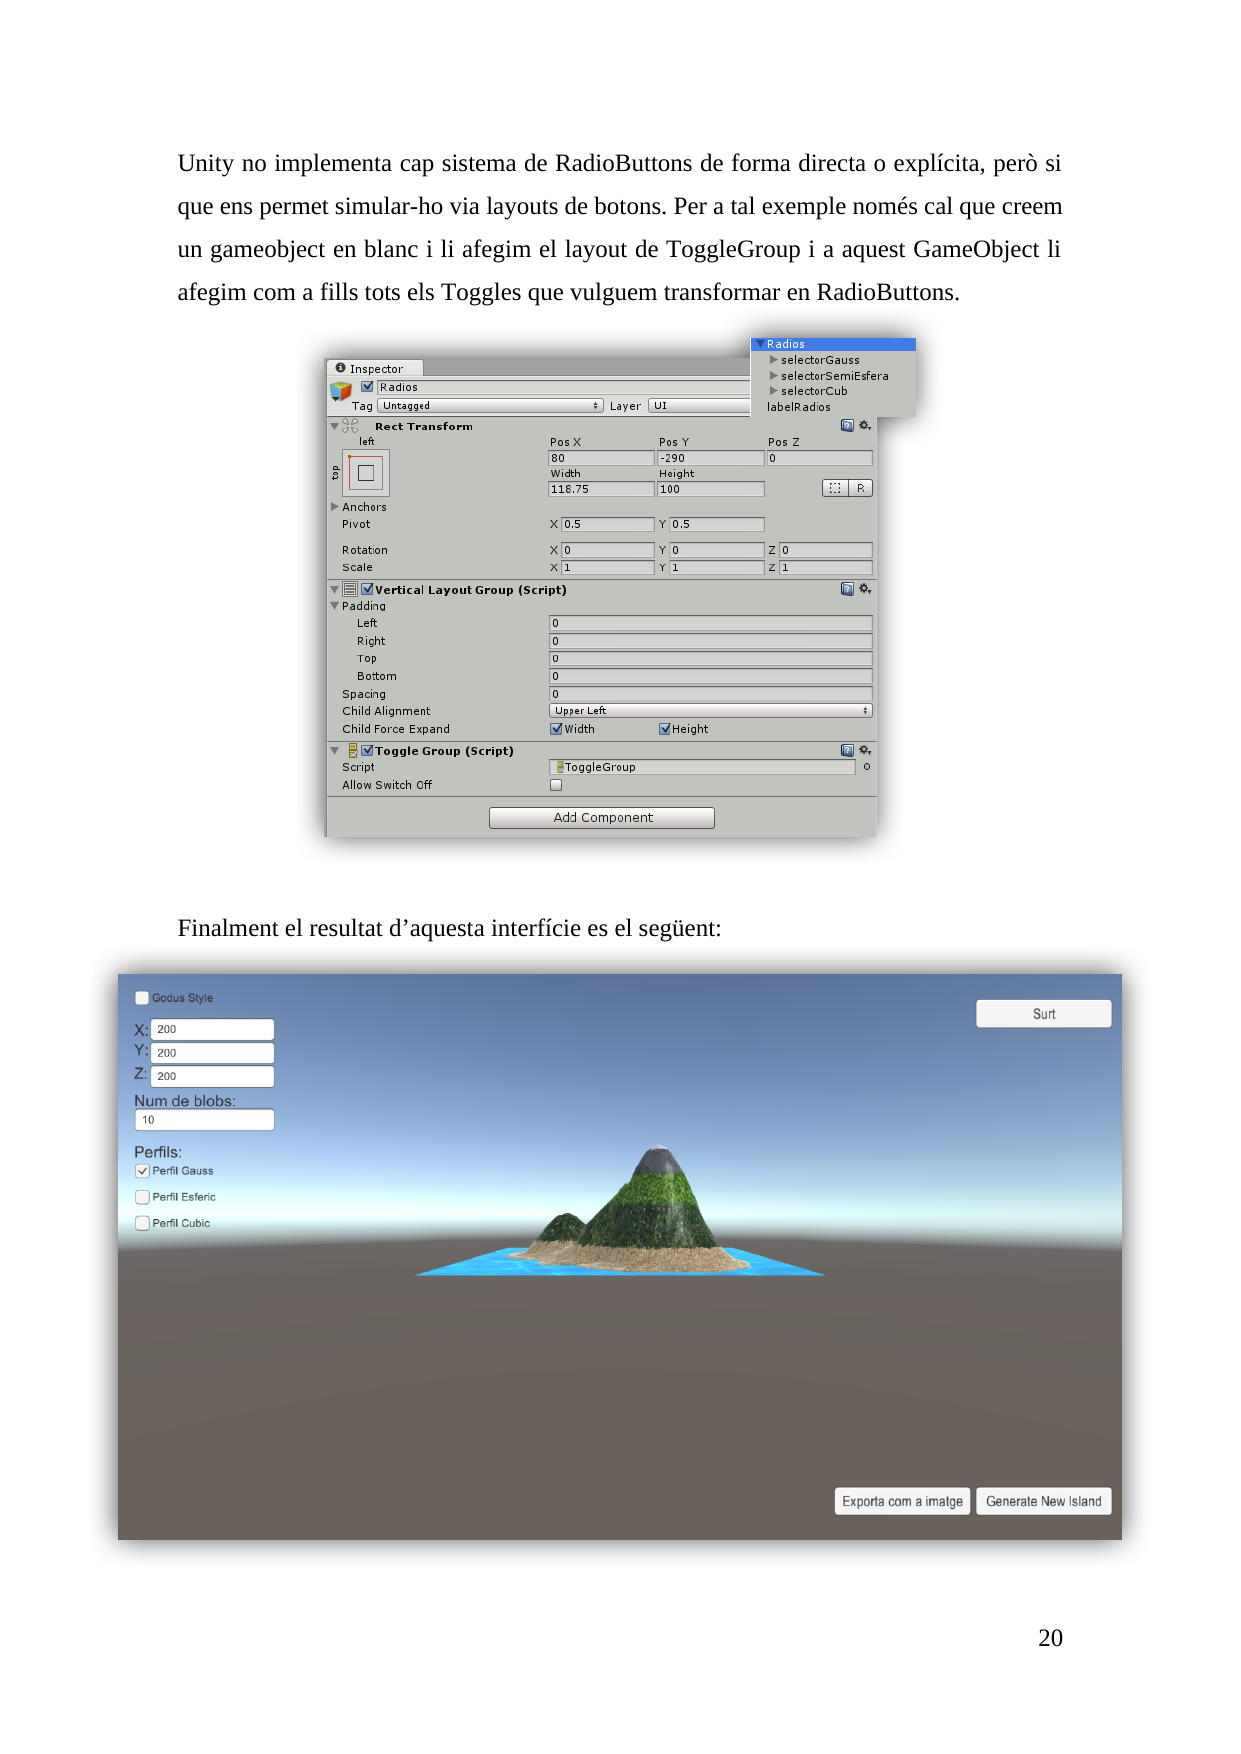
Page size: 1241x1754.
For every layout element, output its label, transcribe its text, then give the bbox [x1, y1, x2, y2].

text Unity no implementa cap sistema de RadioButtons de forma directa o explícita, però si que ens permet simular-ho via layouts de botons. Per a tal exemple només cal que creem un gameobject en blanc i li afegim el layout de ToggleGroup i a aquest GameObject li afegim com a fills tots els Toggles que vulguem transformar en RadioButtons. [177, 148, 1063, 306]
picture [324, 338, 916, 837]
picture [118, 974, 1122, 1540]
